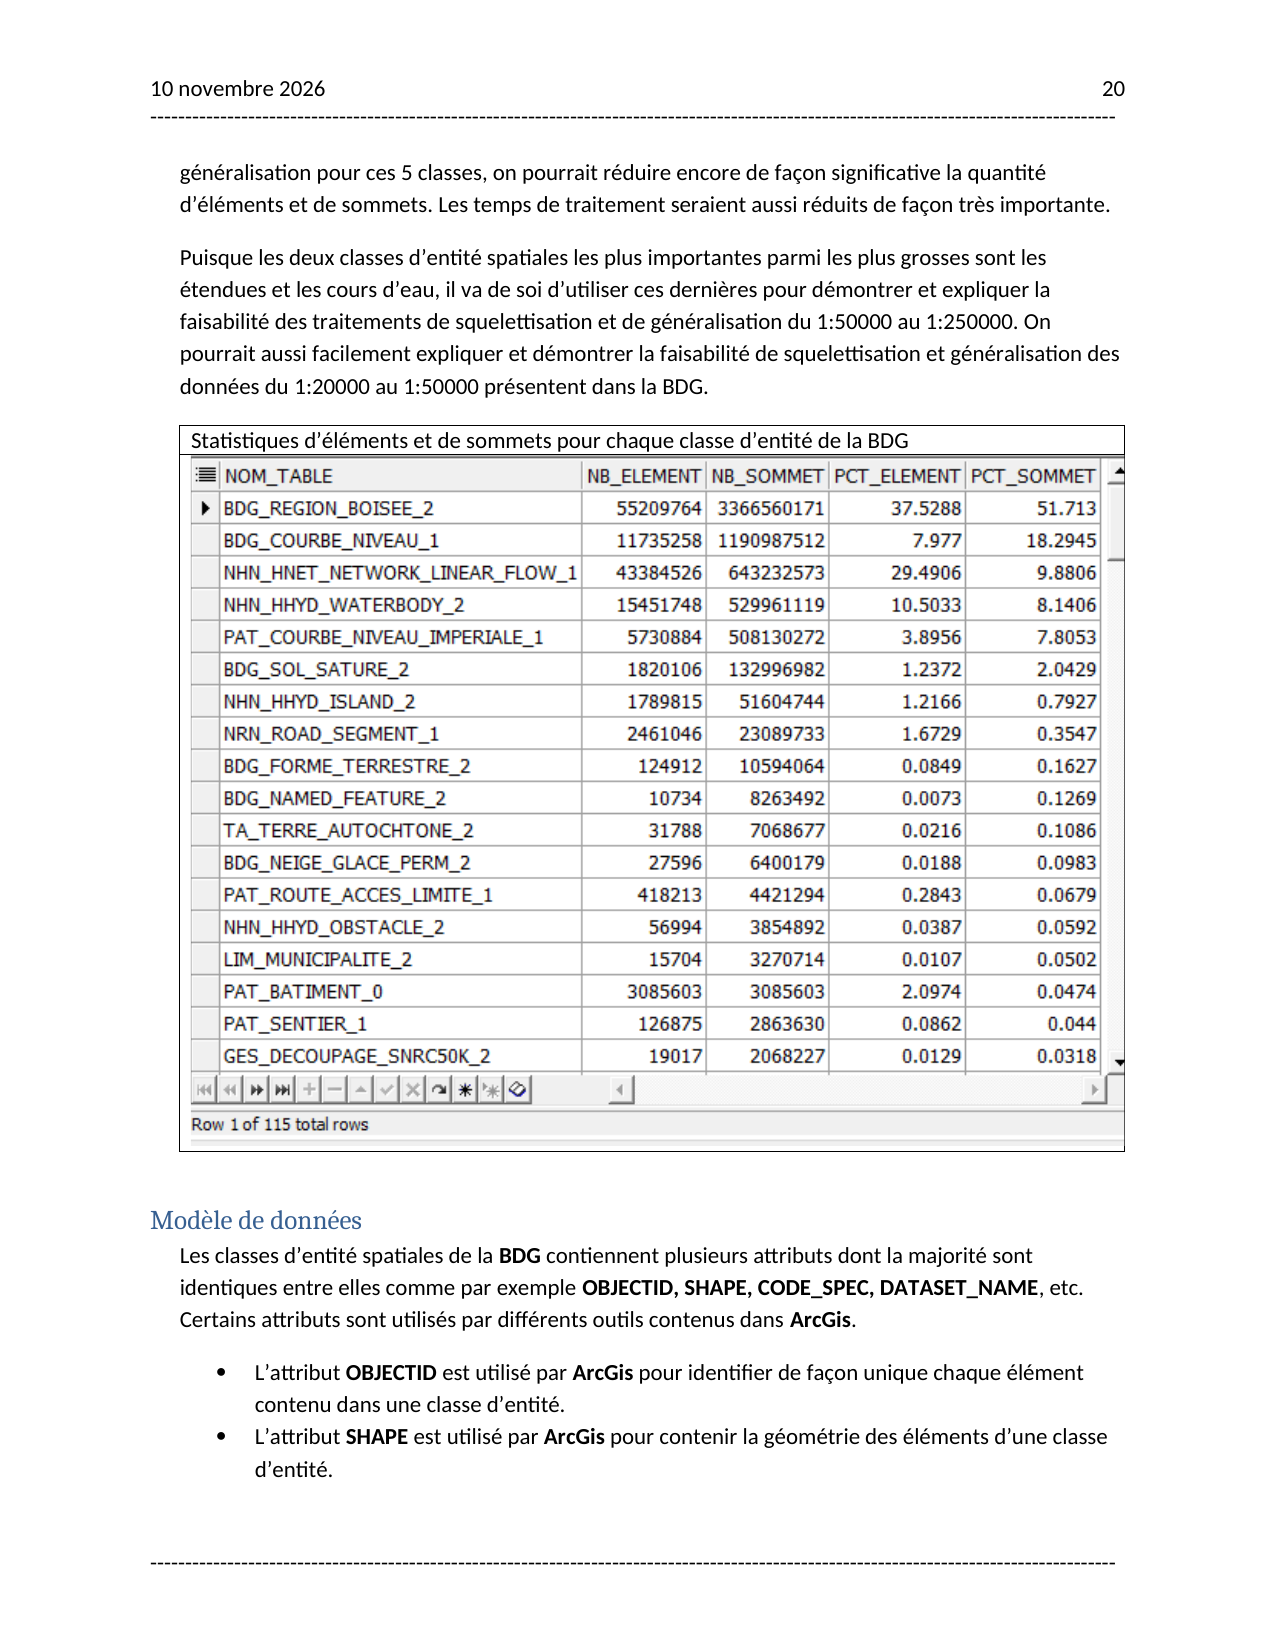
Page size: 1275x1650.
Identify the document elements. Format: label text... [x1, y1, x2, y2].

list L’attribut OBJECTID est utilisé par ArcGis pour identifier de façon unique chaque élément contenu dans une classe d’entité. [217, 1358, 1125, 1418]
picture [190, 455, 1125, 1146]
table_cell [180, 455, 1124, 1151]
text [179, 158, 1125, 218]
text Puisque les deux classes d’entité spatiales les plus importantes parmi les plus grosses sont les étendues et les cours d’eau, il va de soi d’utiliser ces dernières pour démontrer et expliquer la faisabilité des traitements de squelettisation et de généralisation du 1:50000 au 1:250000. On pourrait aussi facilement expliquer et démontrer la faisabilité de squelettisation et généralisation des données du 1:20000 au 1:50000 présentent dans la BDG. [179, 243, 1125, 400]
subtitle Modèle de données [150, 1205, 1125, 1236]
list L’attribut SHAPE est utilisé par ArcGis pour contenir la géométrie des éléments d’une classe d’entité. [217, 1422, 1125, 1483]
table_header Statistiques d’éléments et de sommets pour chaque classe d’entité de la BDG [180, 426, 1124, 454]
text Les classes d’entité spatiales de la BDG contiennent plusieurs attributs dont la majorité sont identiques entre elles comme par exemple OBJECTID, SHAPE, CODE_SPEC, DATASET_NAME, etc. Certains attributs sont utilisés par différents outils contenus dans ArcGis. [179, 1241, 1125, 1333]
